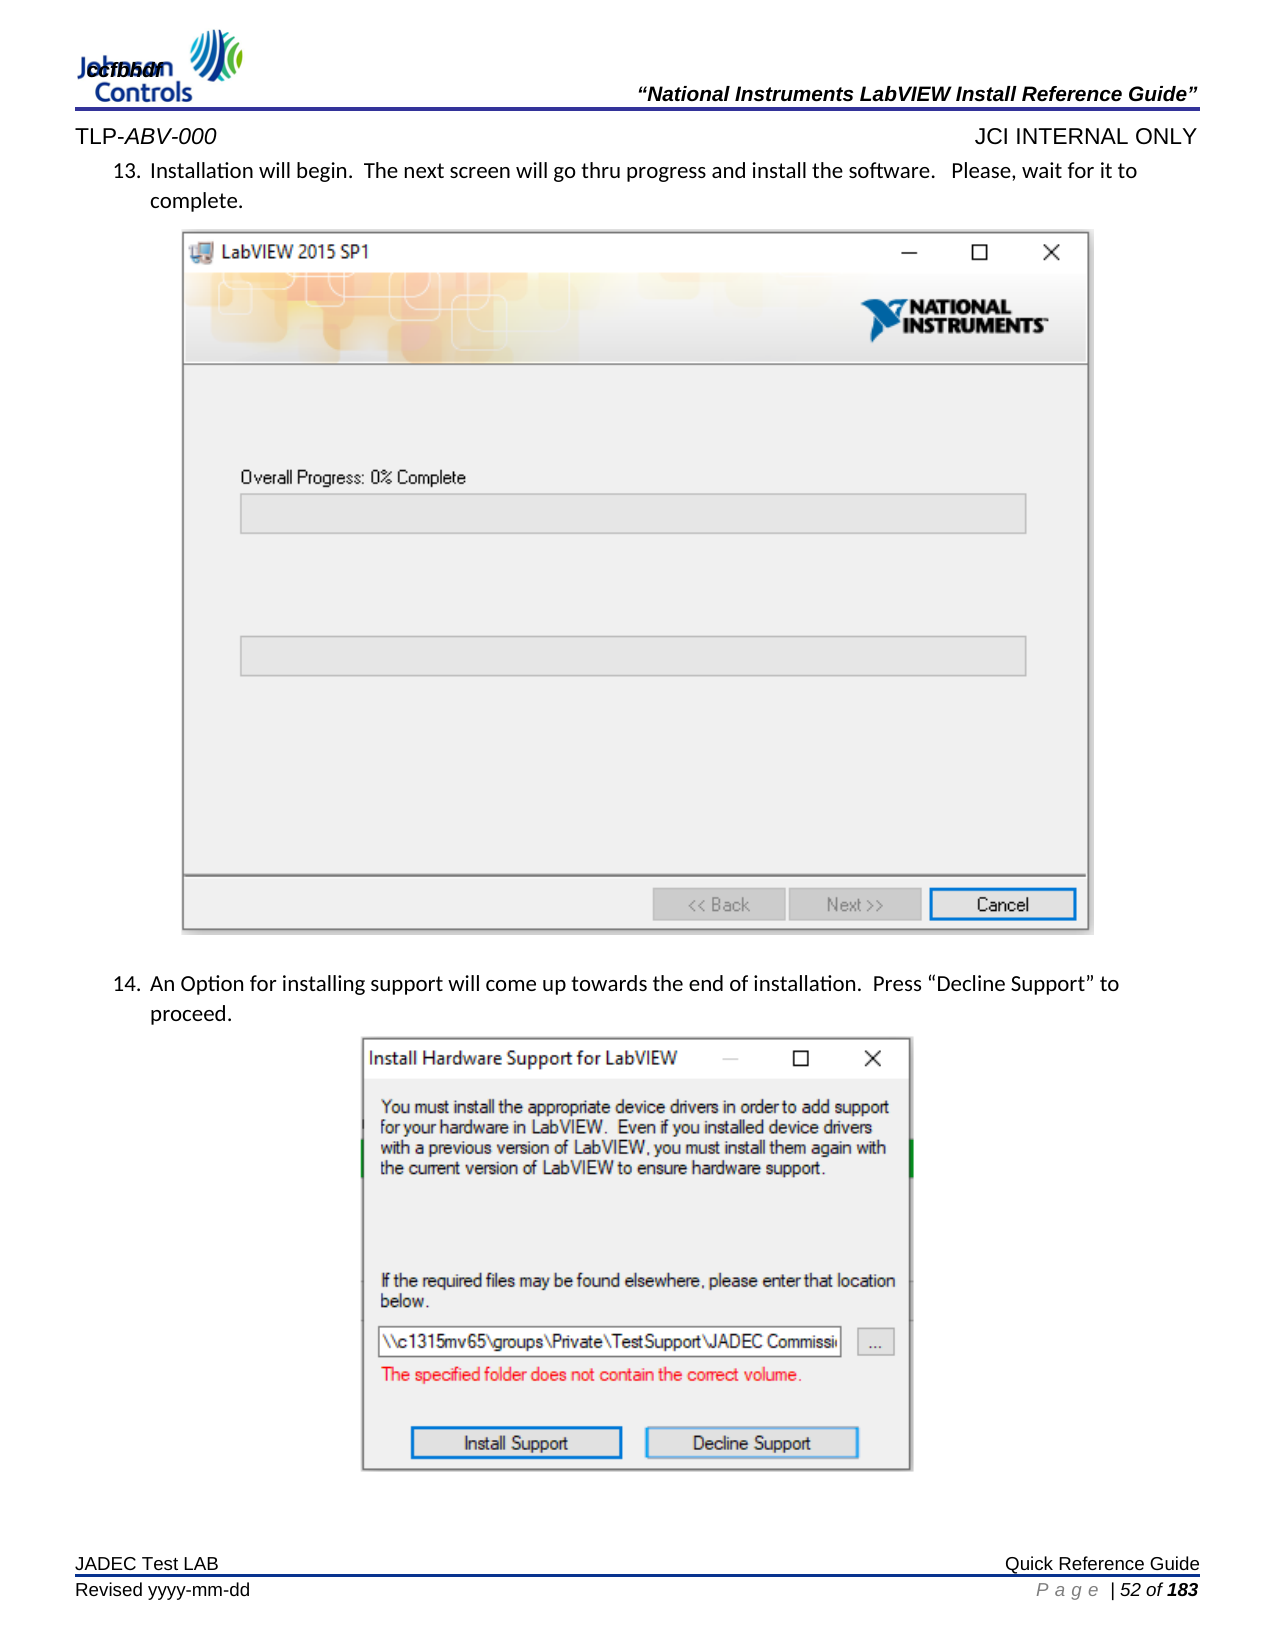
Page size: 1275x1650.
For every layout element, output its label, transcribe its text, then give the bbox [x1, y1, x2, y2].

picture [181, 229, 1094, 935]
picture [76, 26, 246, 105]
picture [358, 1032, 917, 1475]
list Installation will begin. The next screen will go thru progress and install the software. Please, wait for it to complete. [112, 156, 1200, 214]
list An Option for installing support will come up towards the end of installation. Press “Decline Support” to proceed. [112, 969, 1200, 1027]
